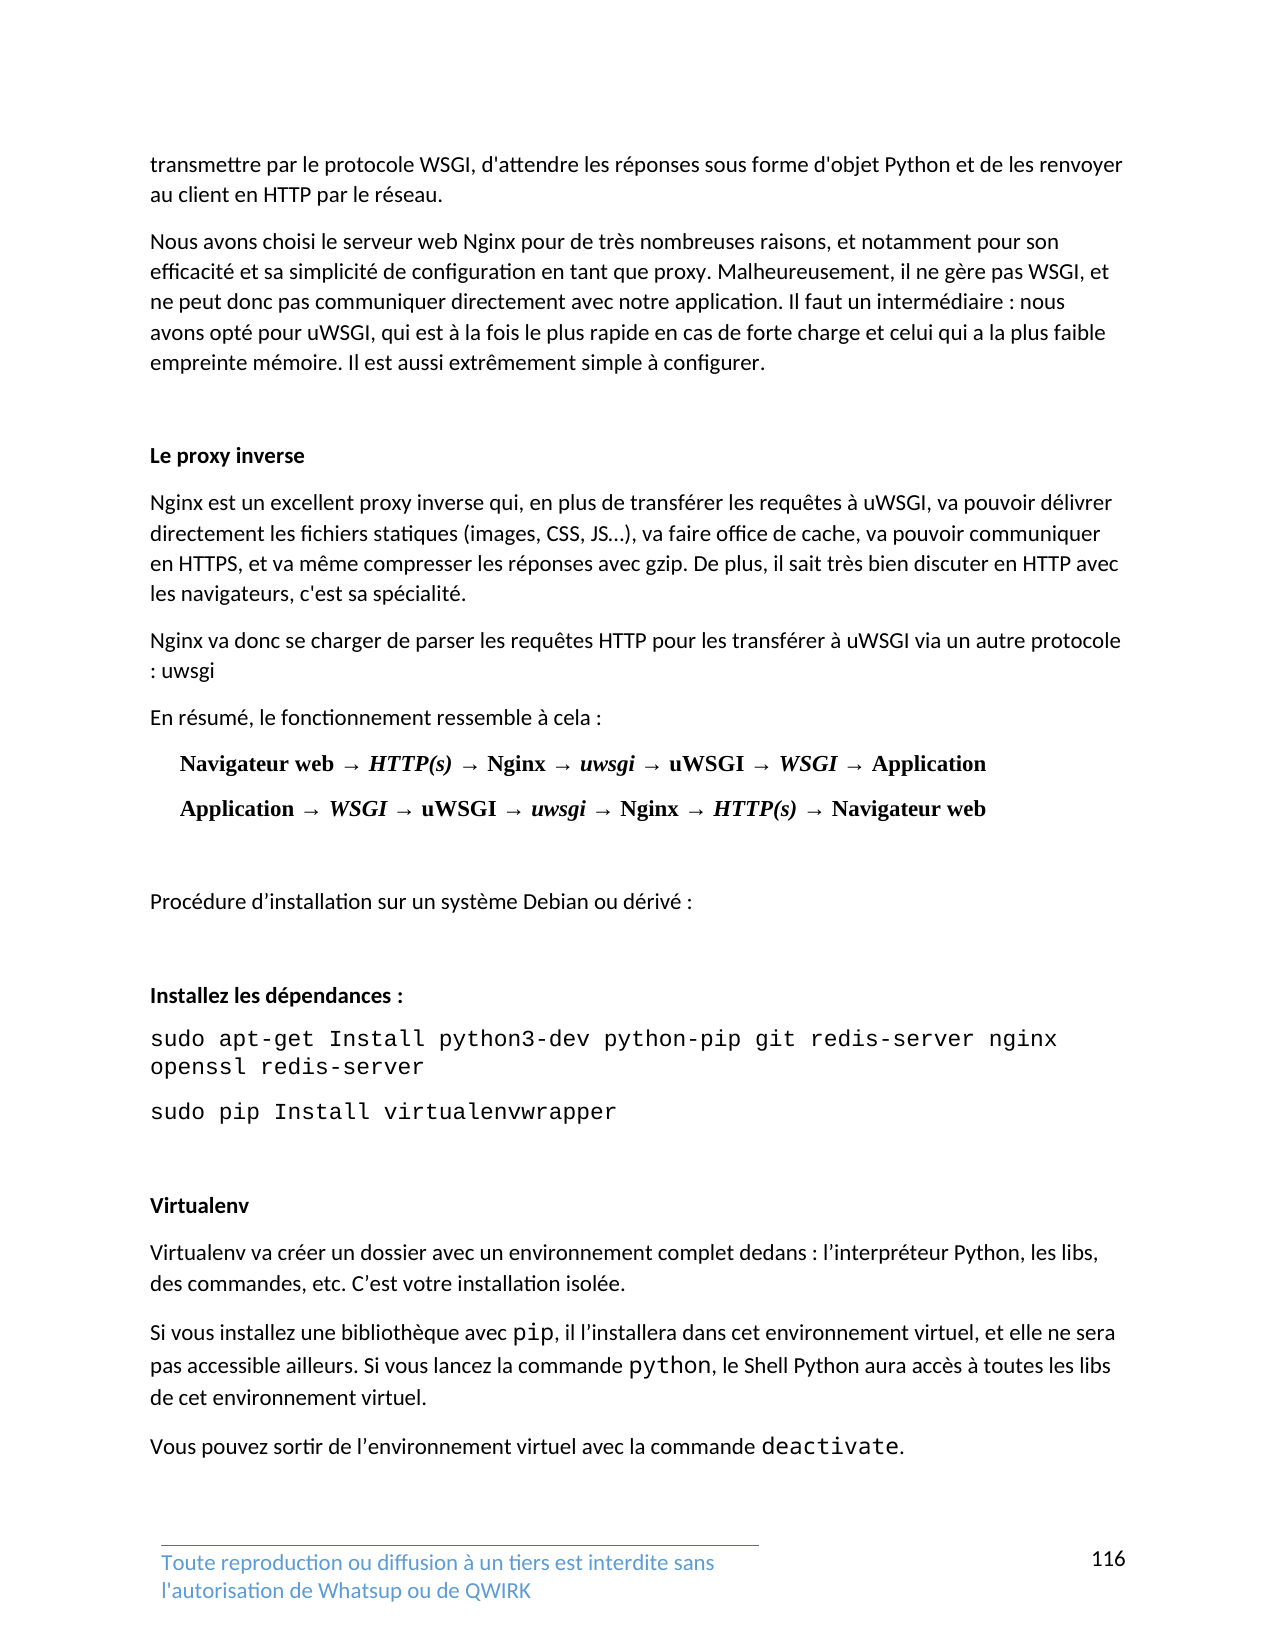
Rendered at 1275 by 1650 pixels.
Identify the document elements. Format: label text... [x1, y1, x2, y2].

text Procédure d’installation sur un système Debian ou dérivé : [150, 887, 1125, 915]
text Le proxy inverse [150, 442, 1125, 470]
text sudo pip Install virtualenvwrapper [150, 1100, 1125, 1126]
text En résumé, le fonctionnement ressemble à cela : [150, 703, 1125, 731]
text Nginx va donc se charger de parser les requêtes HTTP pour les transférer à uWSGI via un autre protocole : uwsgi [150, 626, 1125, 684]
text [150, 150, 1125, 208]
text Si vous installez une bibliothèque avec pip, il l’installera dans cet environnement virtuel, et elle ne sera pas accessible ailleurs. Si vous lancez la commande python, le Shell Python aura accès à toutes les libs de cet environnement virtuel. [150, 1316, 1125, 1411]
text Nginx est un excellent proxy inverse qui, en plus de transférer les requêtes à uWSGI, va pouvoir délivrer directement les fichiers statiques (images, CSS, JS…), va faire office de cache, va pouvoir communiquer en HTTPS, et va même compresser les réponses avec gzip. De plus, il sait très bien discuter en HTTP avec les navigateurs, c'est sa spécialité. [150, 488, 1125, 607]
text Installez les dépendances : [150, 981, 1125, 1009]
text Navigateur web → HTTP(s) → Nginx → uwsgi → uWSGI → WSGI → Application [179, 750, 1125, 776]
text sudo apt-get Install python3-dev python-pip git redis-server nginx openssl redis-server [150, 1028, 1125, 1082]
text Virtualenv [150, 1192, 1125, 1220]
text Application → WSGI → uWSGI → uwsgi → Nginx → HTTP(s) → Navigateur web [179, 795, 1125, 821]
text Nous avons choisi le serveur web Nginx pour de très nombreuses raisons, et notamment pour son efficacité et sa simplicité de configuration en tant que proxy. Malheureusement, il ne gère pas WSGI, et ne peut donc pas communiquer directement avec notre application. Il faut un intermédiaire : nous avons opté pour uWSGI, qui est à la fois le plus rapide en cas de forte charge et celui qui a la plus faible empreinte mémoire. Il est aussi extrêmement simple à configurer. [150, 227, 1125, 376]
text Vous pouvez sortir de l’environnement virtuel avec la commande deactivate. [150, 1430, 1125, 1461]
text Virtualenv va créer un dossier avec un environnement complet dedans : l’interpréteur Python, les libs, des commandes, etc. C’est votre installation isolée. [150, 1238, 1125, 1297]
